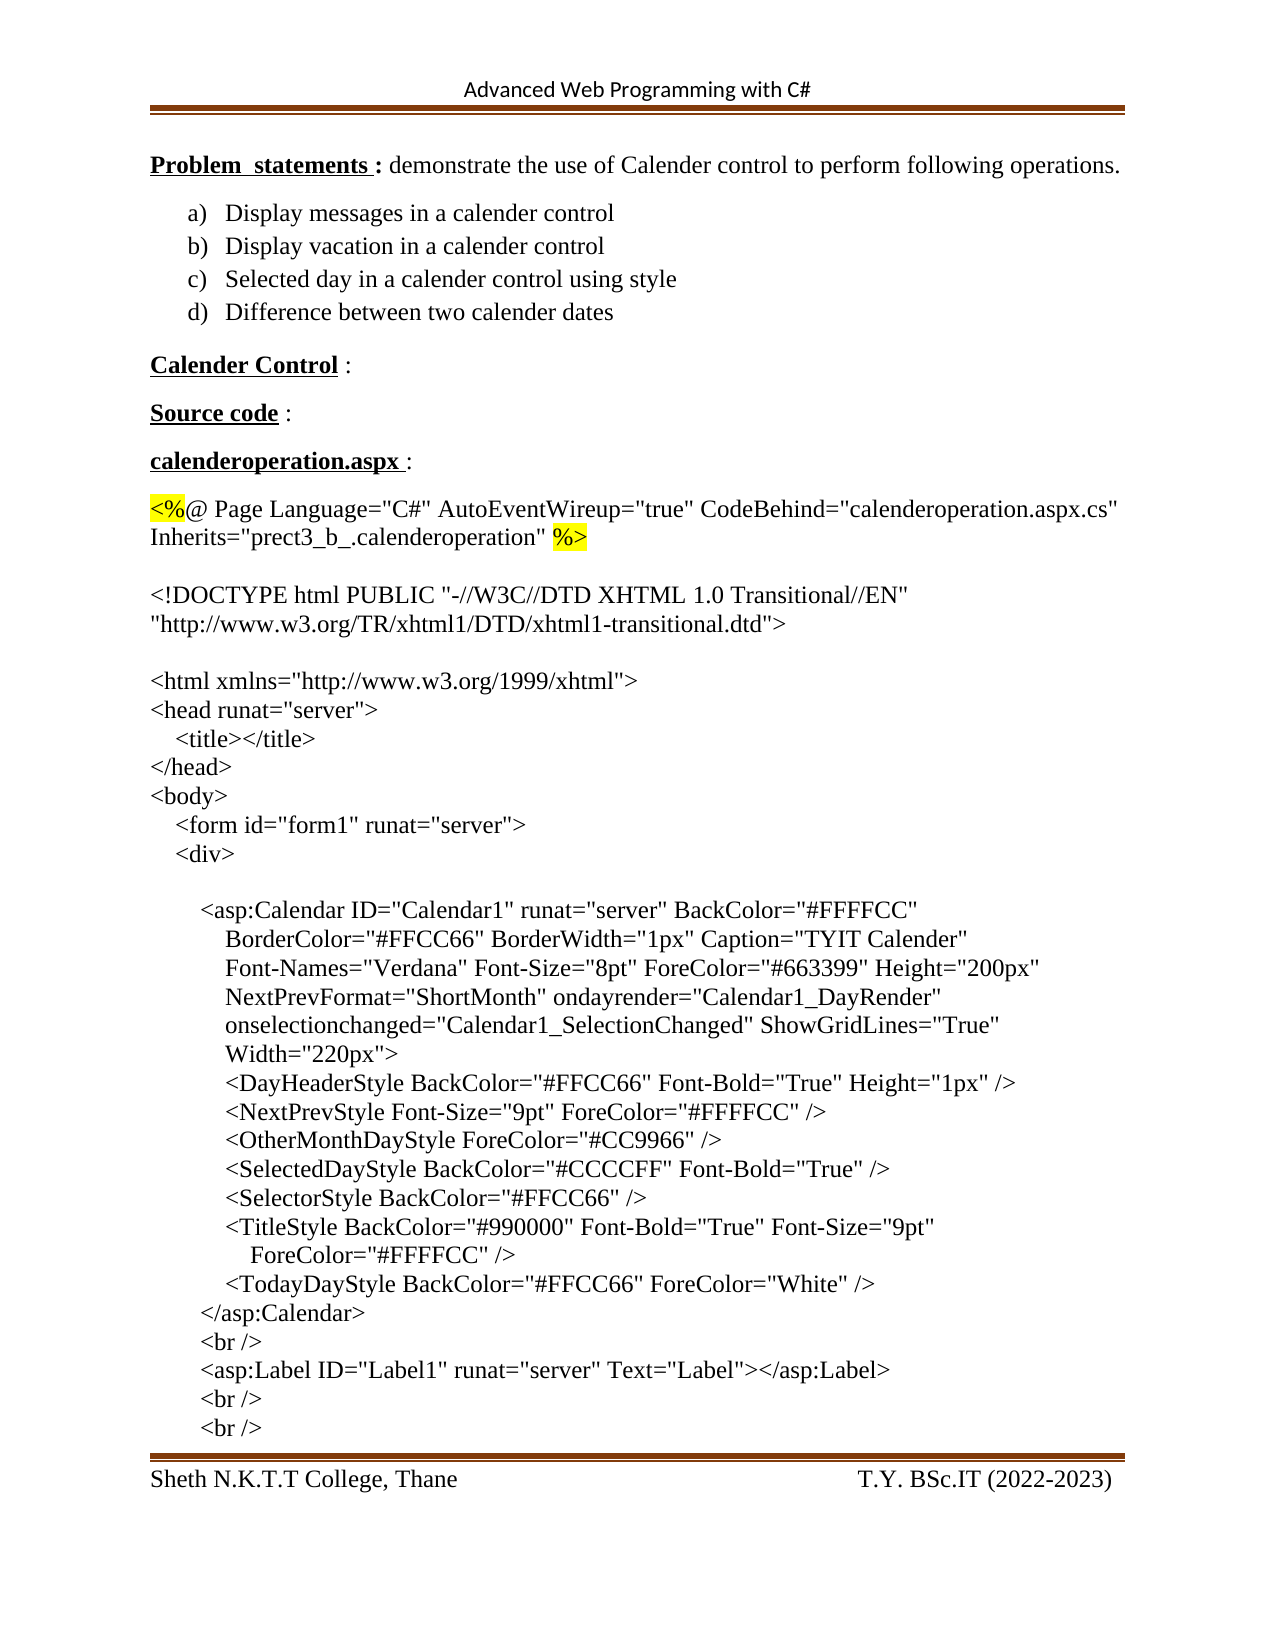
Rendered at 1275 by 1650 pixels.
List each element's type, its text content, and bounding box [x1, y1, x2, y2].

text <br /> [150, 1327, 1125, 1356]
text </head> [150, 752, 1125, 781]
text <div> [150, 839, 1125, 867]
text <br /> [150, 1413, 1125, 1442]
text <TodayDayStyle BackColor="#FFCC66" ForeColor="White" /> [150, 1269, 1125, 1298]
text Font-Names="Verdana" Font-Size="8pt" ForeColor="#663399" Height="200px" [150, 953, 1125, 982]
text Calender Control : [150, 351, 1125, 379]
list Display messages in a calender control [187, 198, 1125, 226]
text <html xmlns="http://www.w3.org/1999/xhtml"> [150, 666, 1125, 695]
text <title></title> [150, 724, 1125, 752]
text NextPrevFormat="ShortMonth" ondayrender="Calendar1_DayRender" [150, 982, 1125, 1011]
text <asp:Label ID="Label1" runat="server" Text="Label"></asp:Label> [150, 1356, 1125, 1384]
text ForeColor="#FFFFCC" /> [150, 1241, 1125, 1269]
text Source code : [150, 398, 1125, 427]
text <br /> [150, 1384, 1125, 1413]
text calenderoperation.aspx : [150, 446, 1125, 475]
text <%@ Page Language="C#" AutoEventWireup="true" CodeBehind="calenderoperation.aspx.cs" Inherits="prect3_b_.calenderoperation" %> [150, 494, 1125, 551]
text <!DOCTYPE html PUBLIC "-//W3C//DTD XHTML 1.0 Transitional//EN" "http://www.w3.org/TR/xhtml1/DTD/xhtml1-transitional.dtd"> [150, 580, 1125, 637]
text onselectionchanged="Calendar1_SelectionChanged" ShowGridLines="True" [150, 1011, 1125, 1039]
text <head runat="server"> [150, 695, 1125, 724]
text Width="220px"> [150, 1039, 1125, 1068]
text <TitleStyle BackColor="#990000" Font-Bold="True" Font-Size="9pt" [150, 1212, 1125, 1241]
text <asp:Calendar ID="Calendar1" runat="server" BackColor="#FFFFCC" [150, 896, 1125, 924]
text <OtherMonthDayStyle ForeColor="#CC9966" /> [150, 1126, 1125, 1154]
text BorderColor="#FFCC66" BorderWidth="1px" Caption="TYIT Calender" [150, 924, 1125, 953]
text Problem statements : demonstrate the use of Calender control to perform following operations. [150, 150, 1125, 179]
text <form id="form1" runat="server"> [150, 810, 1125, 839]
text <SelectorStyle BackColor="#FFCC66" /> [150, 1183, 1125, 1212]
text <NextPrevStyle Font-Size="9pt" ForeColor="#FFFFCC" /> [150, 1097, 1125, 1126]
list Difference between two calender dates [187, 297, 1125, 326]
text <body> [150, 781, 1125, 810]
list Selected day in a calender control using style [187, 264, 1125, 292]
text </asp:Calendar> [150, 1298, 1125, 1327]
text <DayHeaderStyle BackColor="#FFCC66" Font-Bold="True" Height="1px" /> [150, 1068, 1125, 1097]
list Display vacation in a calender control [187, 231, 1125, 259]
text <SelectedDayStyle BackColor="#CCCCFF" Font-Bold="True" /> [150, 1154, 1125, 1183]
